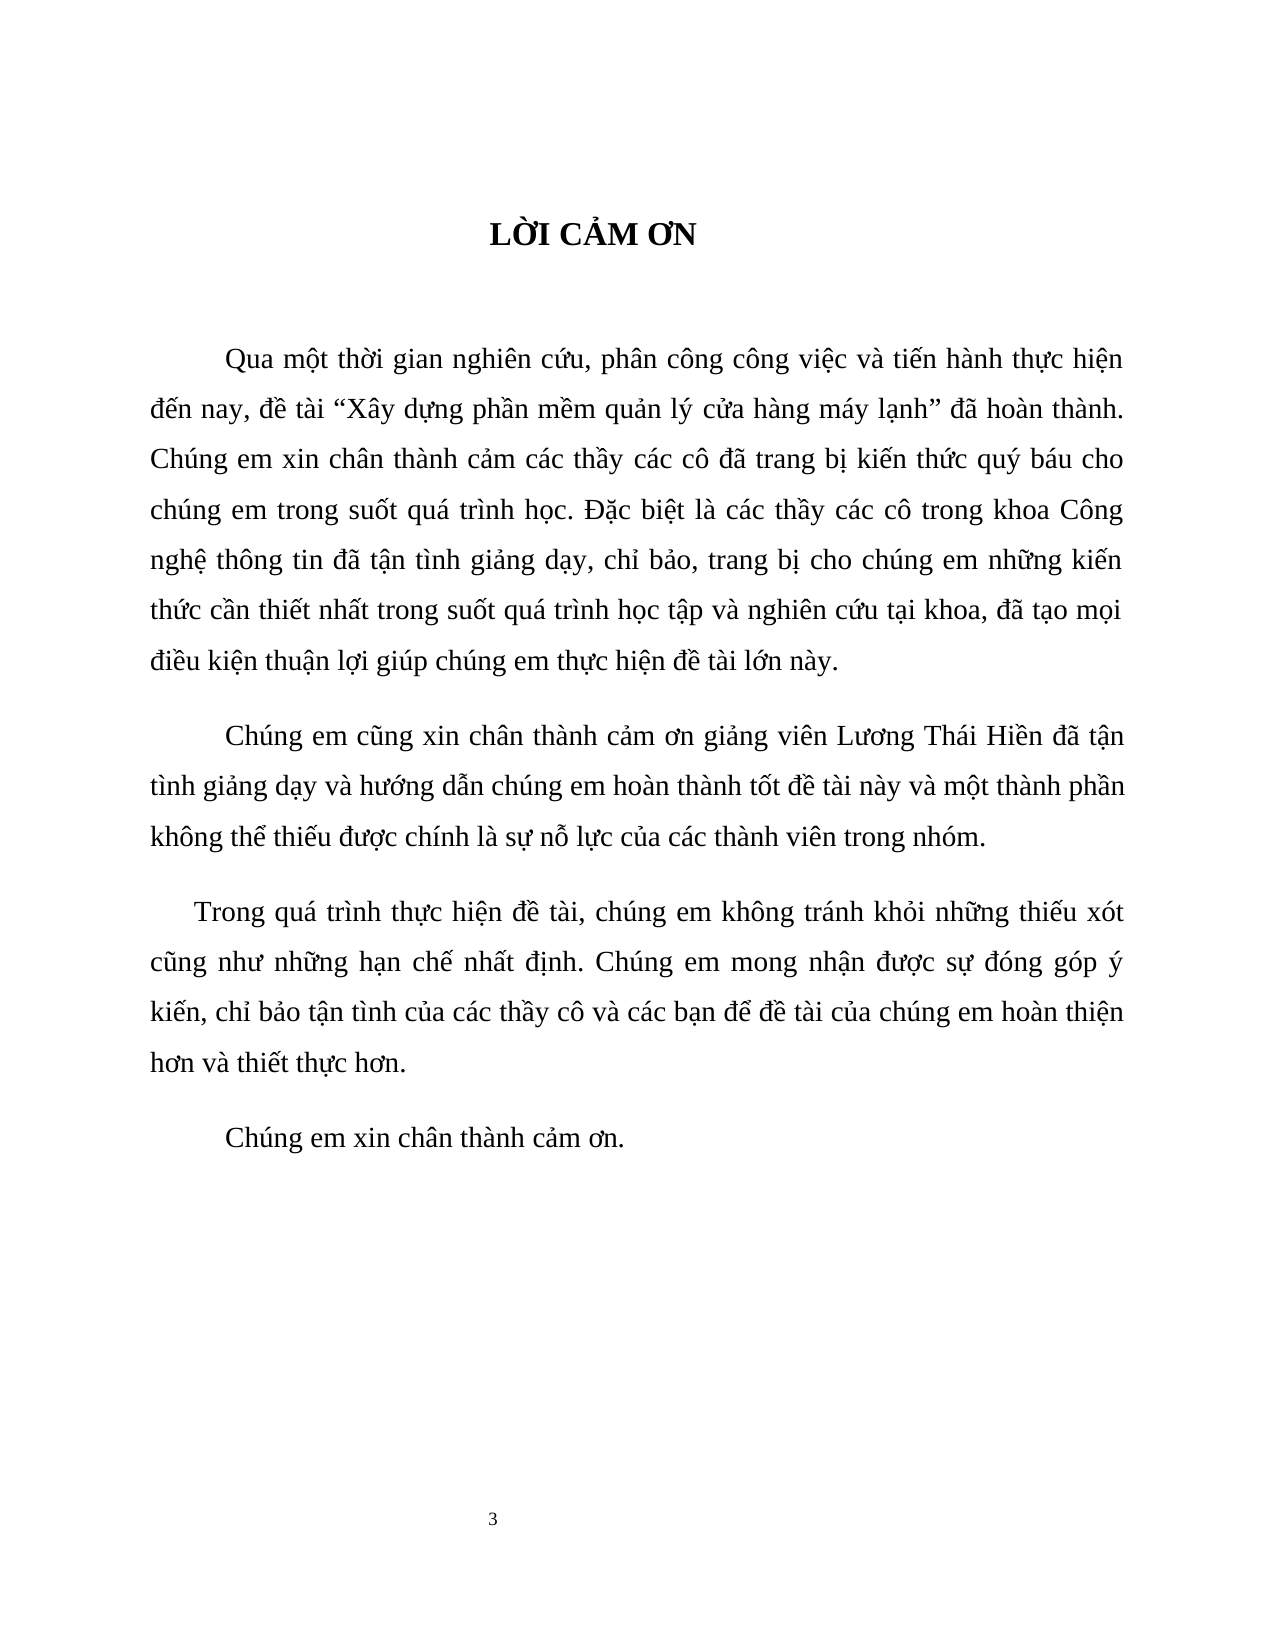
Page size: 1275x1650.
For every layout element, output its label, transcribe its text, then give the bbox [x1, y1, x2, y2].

text Trong quá trình thực hiện đề tài, chúng em không tránh khỏi những thiếu xót cũng như những hạn chế nhất định. Chúng em mong nhận được sự đóng góp ý kiến, chỉ bảo tận tình của các thầy cô và các bạn để đề tài của chúng em hoàn thiện hơn và thiết thực hơn. [150, 894, 1125, 1078]
text Chúng em xin chân thành cảm ơn. [225, 1120, 1137, 1154]
subtitle LỜI CẢM ƠN [139, 214, 1047, 252]
text Qua một thời gian nghiên cứu, phân công công việc và tiến hành thực hiện đến nay, đề tài “Xây dựng phần mềm quản lý cửa hàng máy lạnh” đã hoàn thành. Chúng em xin chân thành cảm các thầy các cô đã trang bị kiến thức quý báu cho chúng em trong suốt quá trình học. Đặc biệt là các thầy các cô trong khoa Công nghệ thông tin đã tận tình giảng dạy, chỉ bảo, trang bị cho chúng em những kiến thức cần thiết nhất trong suốt quá trình học tập và nghiên cứu tại khoa, đã tạo mọi điều kiện thuận lợi giúp chúng em thực hiện đề tài lớn này. [150, 341, 1124, 676]
text Chúng em cũng xin chân thành cảm ơn giảng viên Lương Thái Hiền đã tận tình giảng dạy và hướng dẫn chúng em hoàn thành tốt đề tài này và một thành phần không thể thiếu được chính là sự nỗ lực của các thành viên trong nhóm. [150, 718, 1125, 852]
